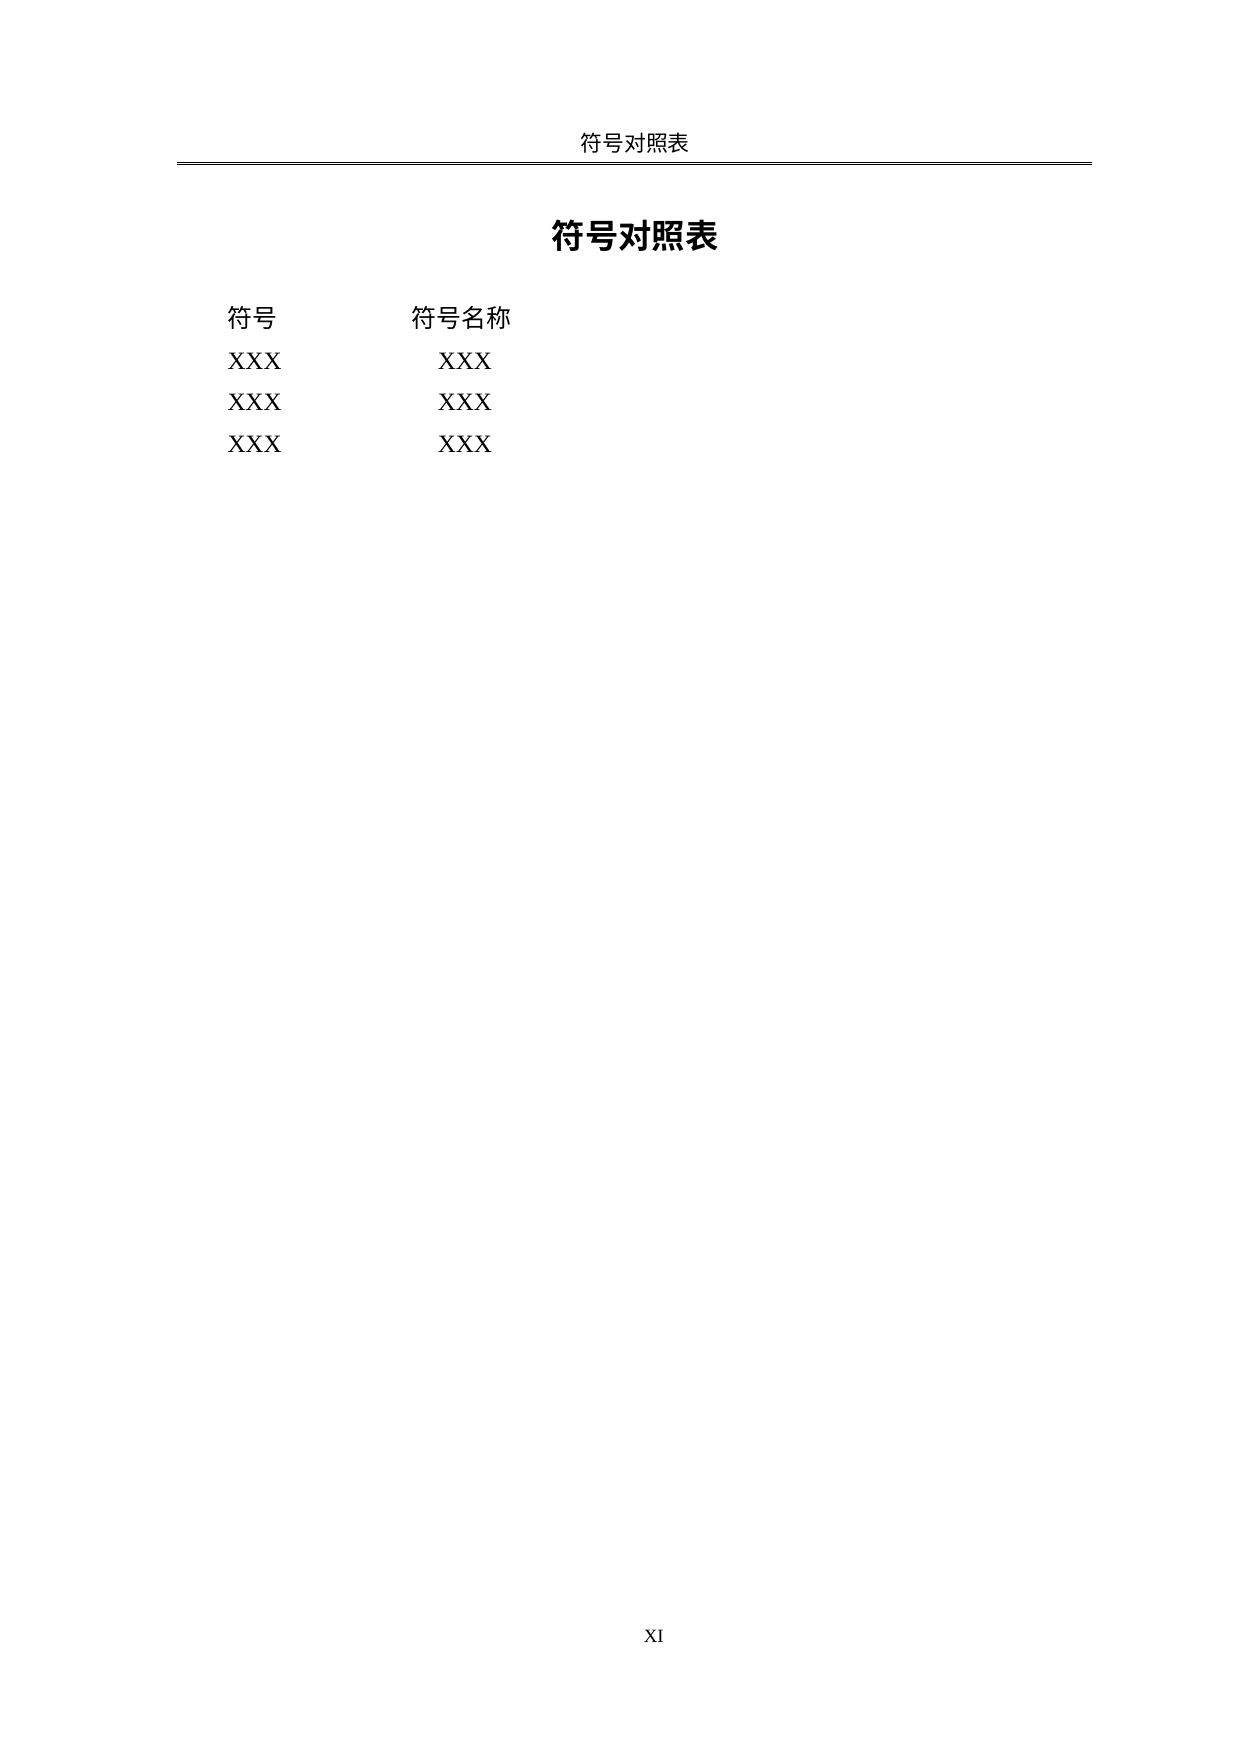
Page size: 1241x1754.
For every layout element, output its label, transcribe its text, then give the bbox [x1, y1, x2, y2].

text XXX XXX [177, 336, 1092, 377]
text 符号 符号名称 [177, 294, 1092, 336]
text XXX XXX [177, 377, 1092, 419]
text 符号对照表 [177, 215, 1092, 257]
text XXX XXX [177, 419, 1092, 461]
